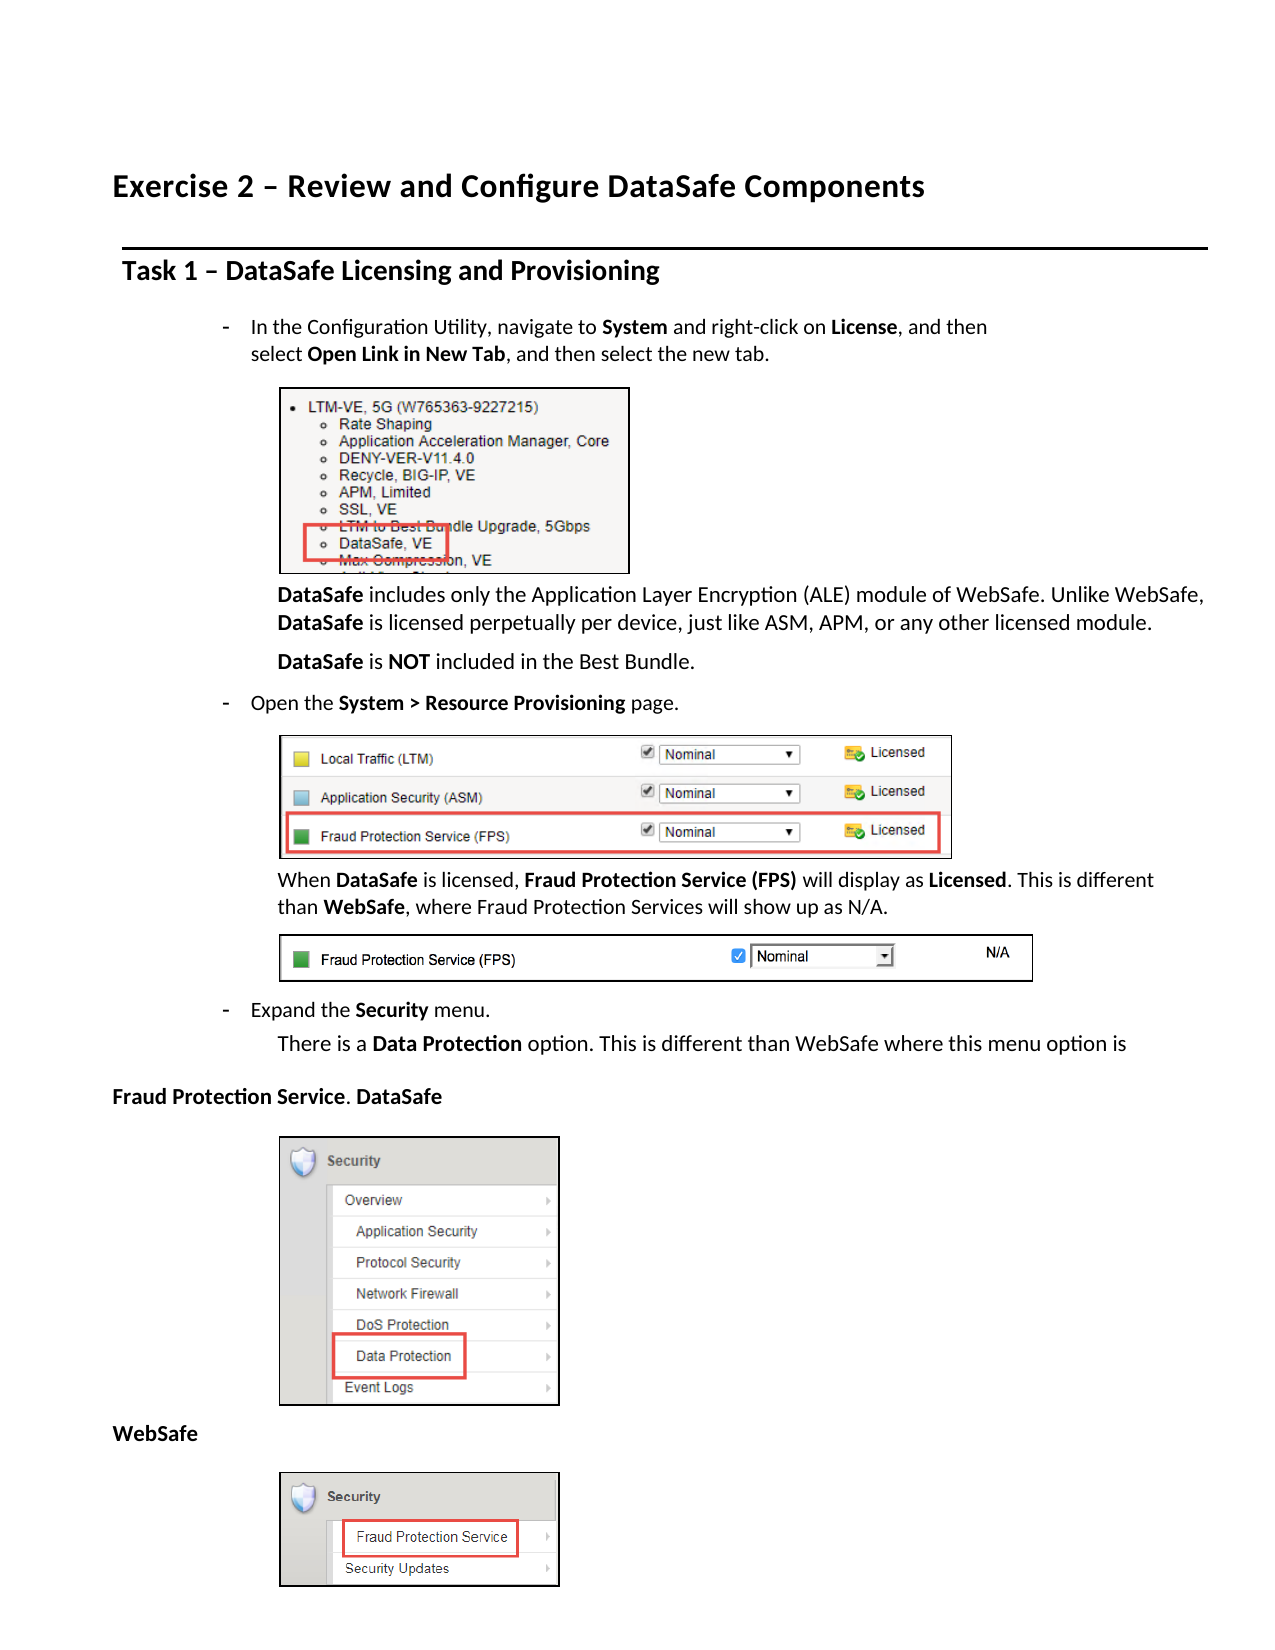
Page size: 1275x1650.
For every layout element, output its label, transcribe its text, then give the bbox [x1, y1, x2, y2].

subtitle Fraud Protection Service. DataSafe [112, 1082, 507, 1111]
picture [280, 1138, 558, 1404]
list Open the System > Resource Provisioning page. [222, 689, 1208, 716]
picture [281, 1473, 558, 1585]
list In the Configuration Utility, navigate to System and right-click on License, and then select Open Link in New Tab, and then select the new tab. [222, 313, 988, 366]
picture [281, 389, 628, 573]
text DataSafe is NOT included in the Best Bundle. [277, 648, 1208, 675]
subtitle WebSafe [112, 1419, 1208, 1447]
text Task 1 – DataSafe Licensing and Provisioning [122, 250, 1208, 288]
picture [280, 936, 1032, 980]
text There is a Data Protection option. This is different than WebSafe where this menu option is [277, 1029, 1208, 1057]
picture [281, 736, 951, 858]
list Expand the Security menu. [222, 996, 1208, 1023]
text Exercise 2 – Review and Configure DataSafe Components [112, 165, 1208, 206]
